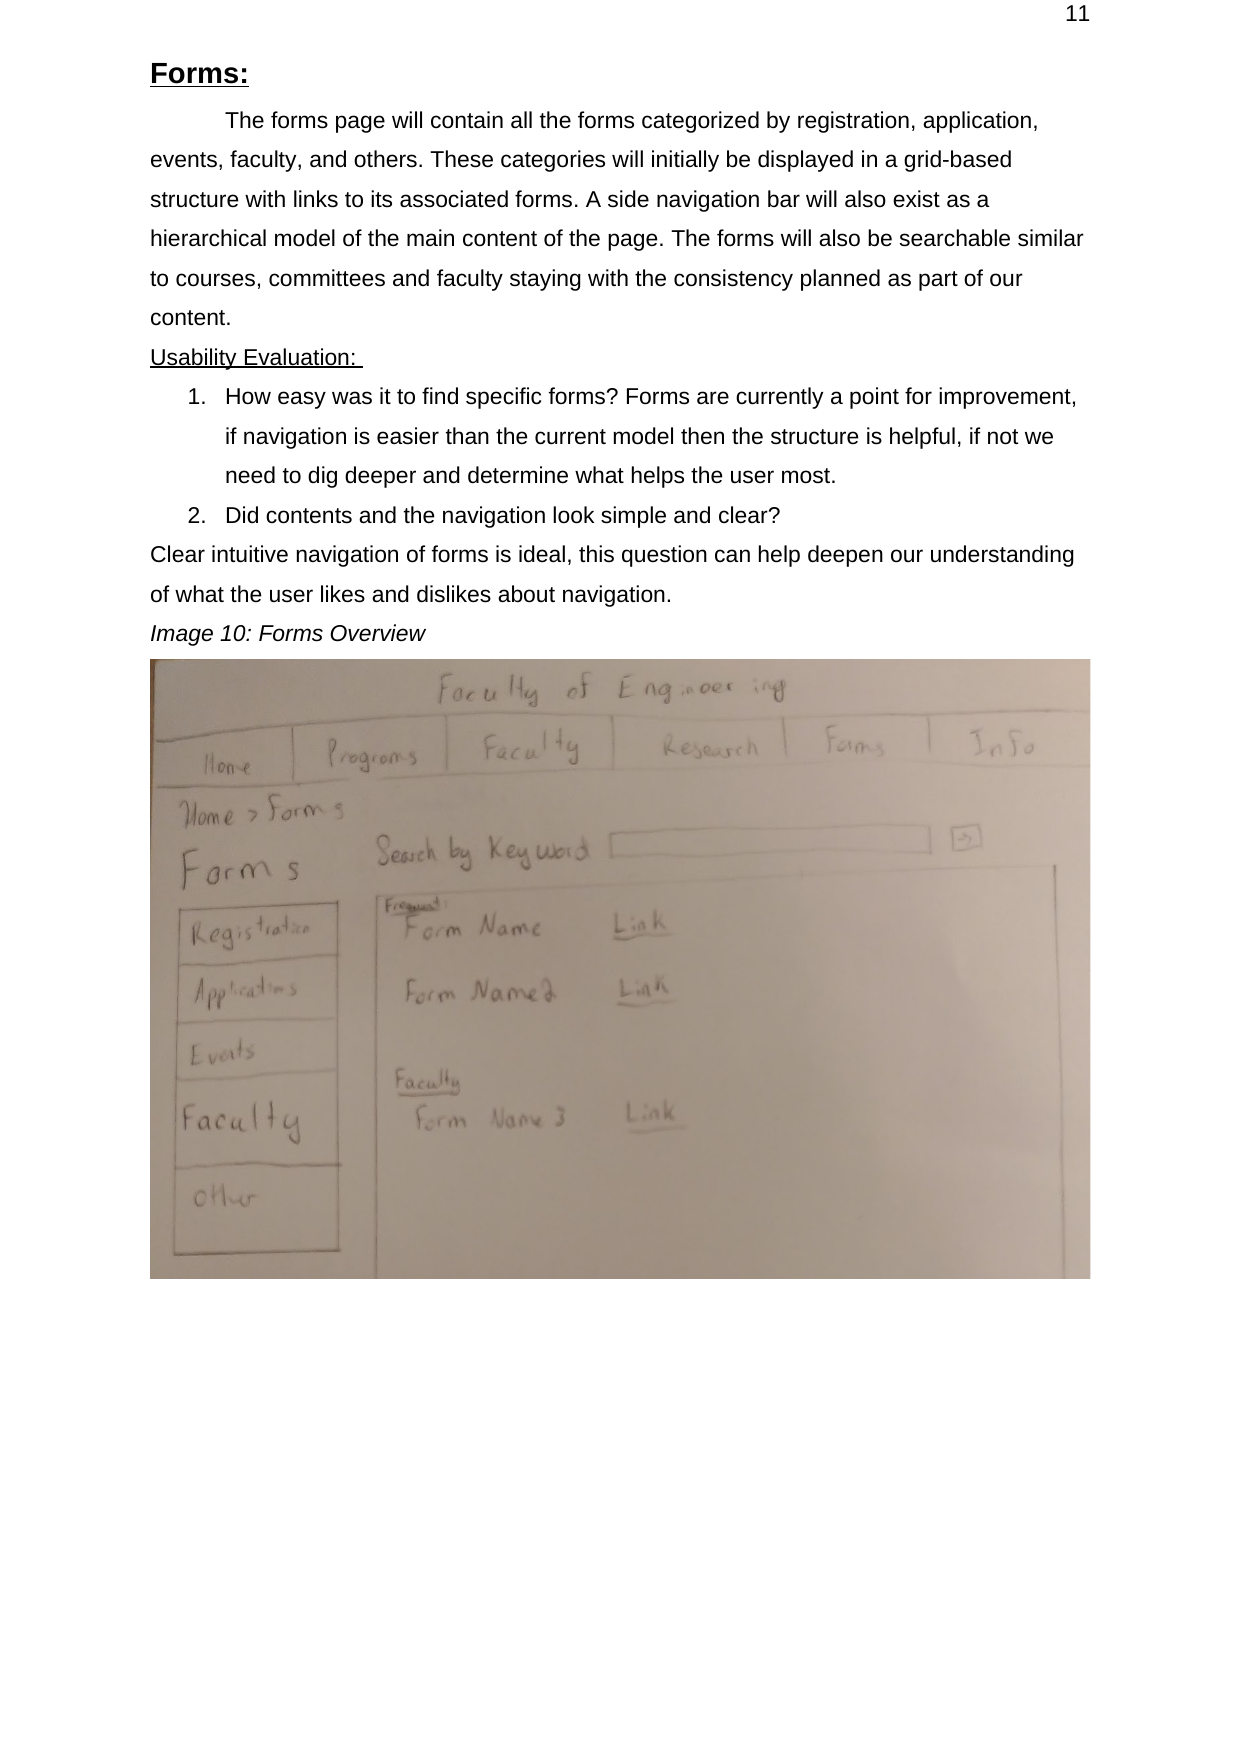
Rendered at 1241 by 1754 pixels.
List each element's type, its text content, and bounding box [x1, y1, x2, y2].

text Usability Evaluation: [150, 344, 1090, 370]
list How easy was it to find specific forms? Forms are currently a point for improvement, if navigation is easier than the current model then the structure is helpful, if not we need to dig deeper and determine what helps the user most. [187, 383, 1090, 488]
text Image 10: Forms Overview [150, 620, 1090, 659]
text The forms page will contain all the forms categorized by registration, application, events, faculty, and others. These categories will initially be displayed in a grid-based structure with links to its associated forms. A side navigation bar will also exist as a hierarchical model of the main content of the page. The forms will also be searchable similar to courses, committees and faculty staying with the consistency planned as part of our content. [150, 107, 1090, 331]
picture [150, 659, 1091, 1279]
text Forms: [150, 57, 1090, 90]
list Did contents and the navigation look simple and clear? [187, 502, 1090, 528]
text Clear intuitive navigation of forms is ideal, this question can help deepen our understanding of what the user likes and dislikes about navigation. [150, 541, 1090, 607]
